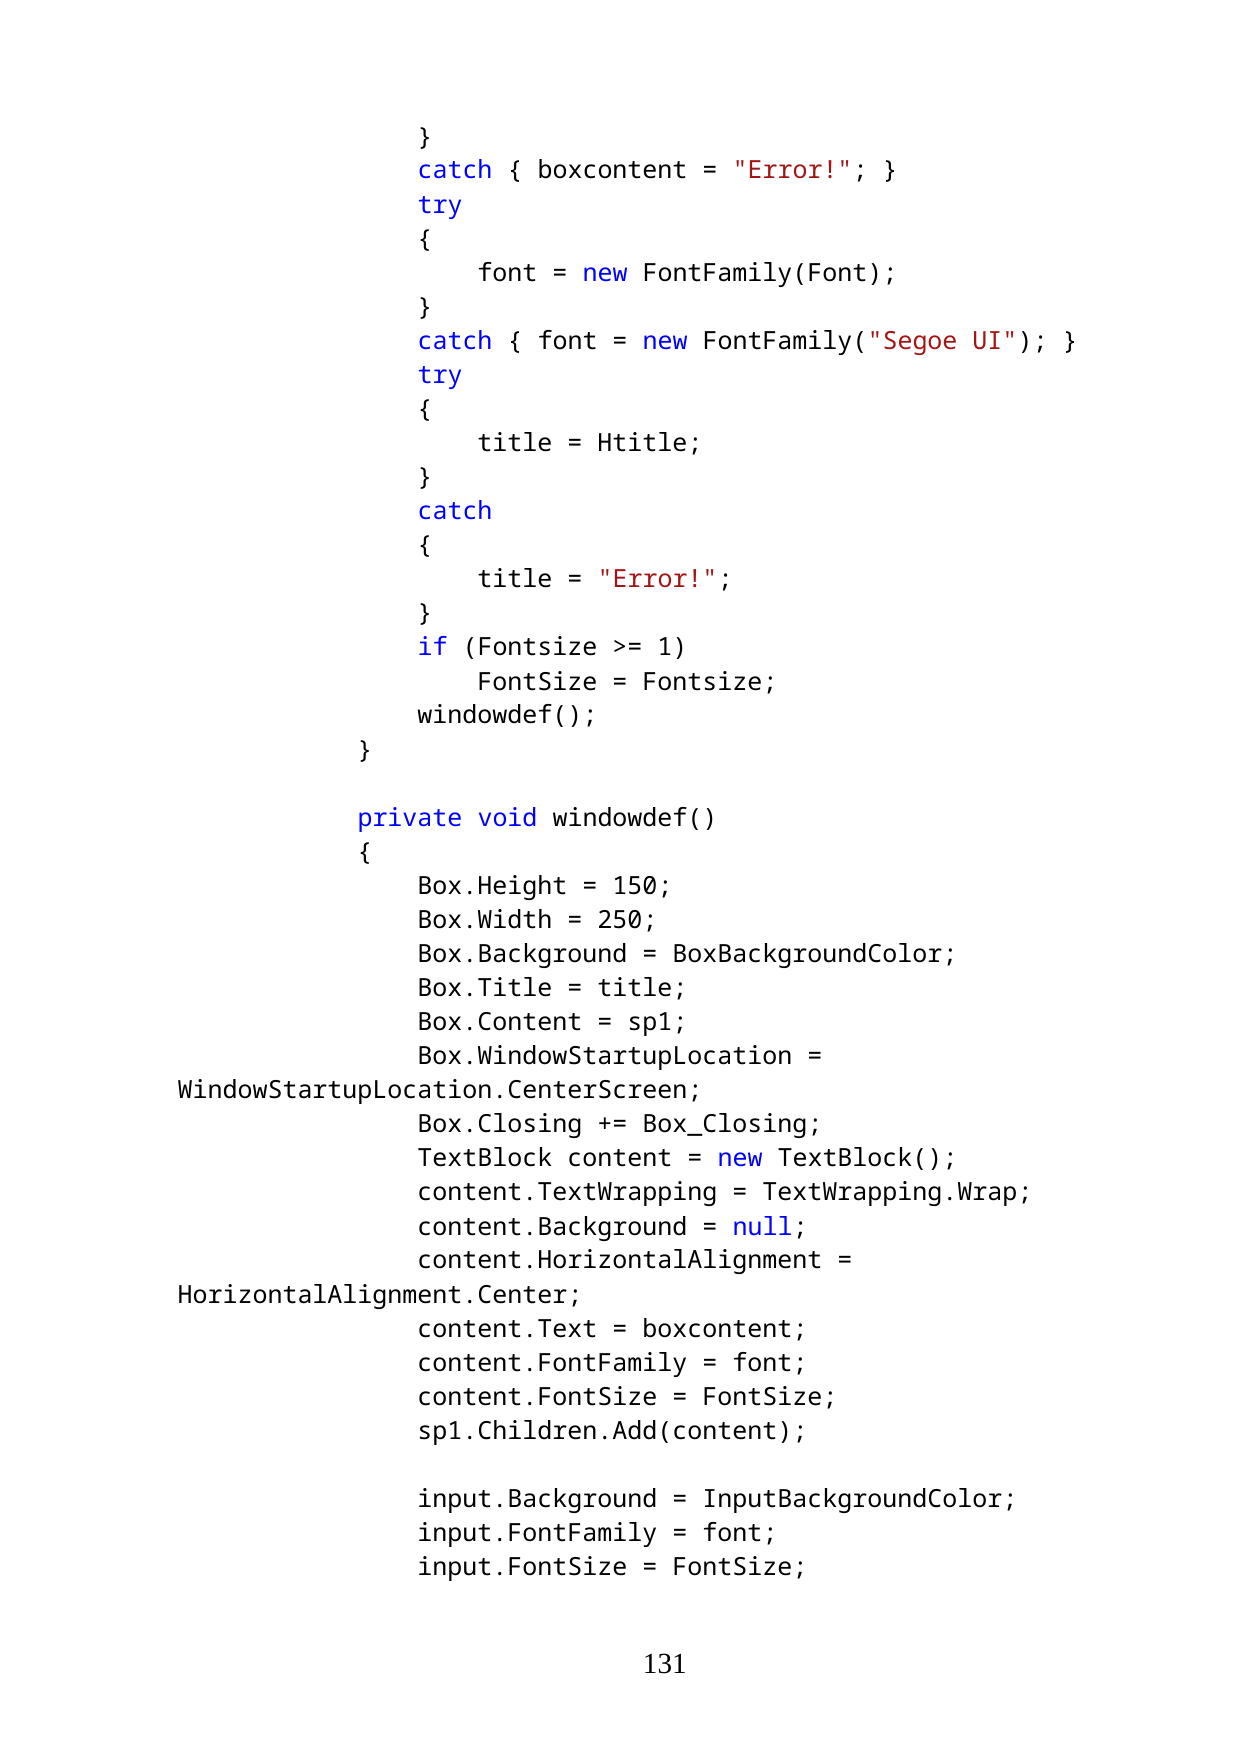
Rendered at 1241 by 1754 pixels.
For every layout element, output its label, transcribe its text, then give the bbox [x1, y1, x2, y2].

text input.FontFamily = font; [177, 1515, 1152, 1549]
text input.Background = InputBackgroundColor; [177, 1481, 1152, 1515]
text { [177, 391, 1152, 425]
text catch { boxcontent = "Error!"; } [177, 152, 1152, 186]
text Box.Background = BoxBackgroundColor; [177, 936, 1152, 970]
text } [177, 459, 1152, 493]
text { [177, 833, 1152, 867]
text sp1.Children.Add(content); [177, 1412, 1152, 1447]
text { [177, 220, 1152, 254]
text FontSize = Fontsize; [177, 663, 1152, 697]
text catch [177, 493, 1152, 527]
text if (Fontsize >= 1) [177, 629, 1152, 663]
text TextBlock content = new TextBlock(); [177, 1140, 1152, 1174]
text content.FontSize = FontSize; [177, 1378, 1152, 1412]
text content.Text = boxcontent; [177, 1310, 1152, 1344]
text content.FontFamily = font; [177, 1344, 1152, 1378]
text } [177, 118, 1152, 152]
text } [177, 288, 1152, 322]
text content.Background = null; [177, 1208, 1152, 1242]
text title = Htitle; [177, 425, 1152, 459]
text Box.Content = sp1; [177, 1004, 1152, 1038]
text content.HorizontalAlignment = HorizontalAlignment.Center; [177, 1242, 1152, 1310]
text } [177, 595, 1152, 629]
text title = "Error!"; [177, 561, 1152, 595]
text Box.Width = 250; [177, 902, 1152, 936]
text { [177, 527, 1152, 561]
text Box.Closing += Box_Closing; [177, 1106, 1152, 1140]
text try [177, 186, 1152, 220]
text content.TextWrapping = TextWrapping.Wrap; [177, 1174, 1152, 1208]
text } [177, 731, 1152, 765]
text Box.Height = 150; [177, 867, 1152, 902]
text catch { font = new FontFamily("Segoe UI"); } [177, 322, 1152, 357]
text Box.Title = title; [177, 970, 1152, 1004]
text private void windowdef() [177, 799, 1152, 833]
text font = new FontFamily(Font); [177, 254, 1152, 288]
text input.FontSize = FontSize; [177, 1549, 1152, 1583]
text windowdef(); [177, 697, 1152, 731]
text Box.WindowStartupLocation = WindowStartupLocation.CenterScreen; [177, 1038, 1152, 1106]
text try [177, 357, 1152, 391]
